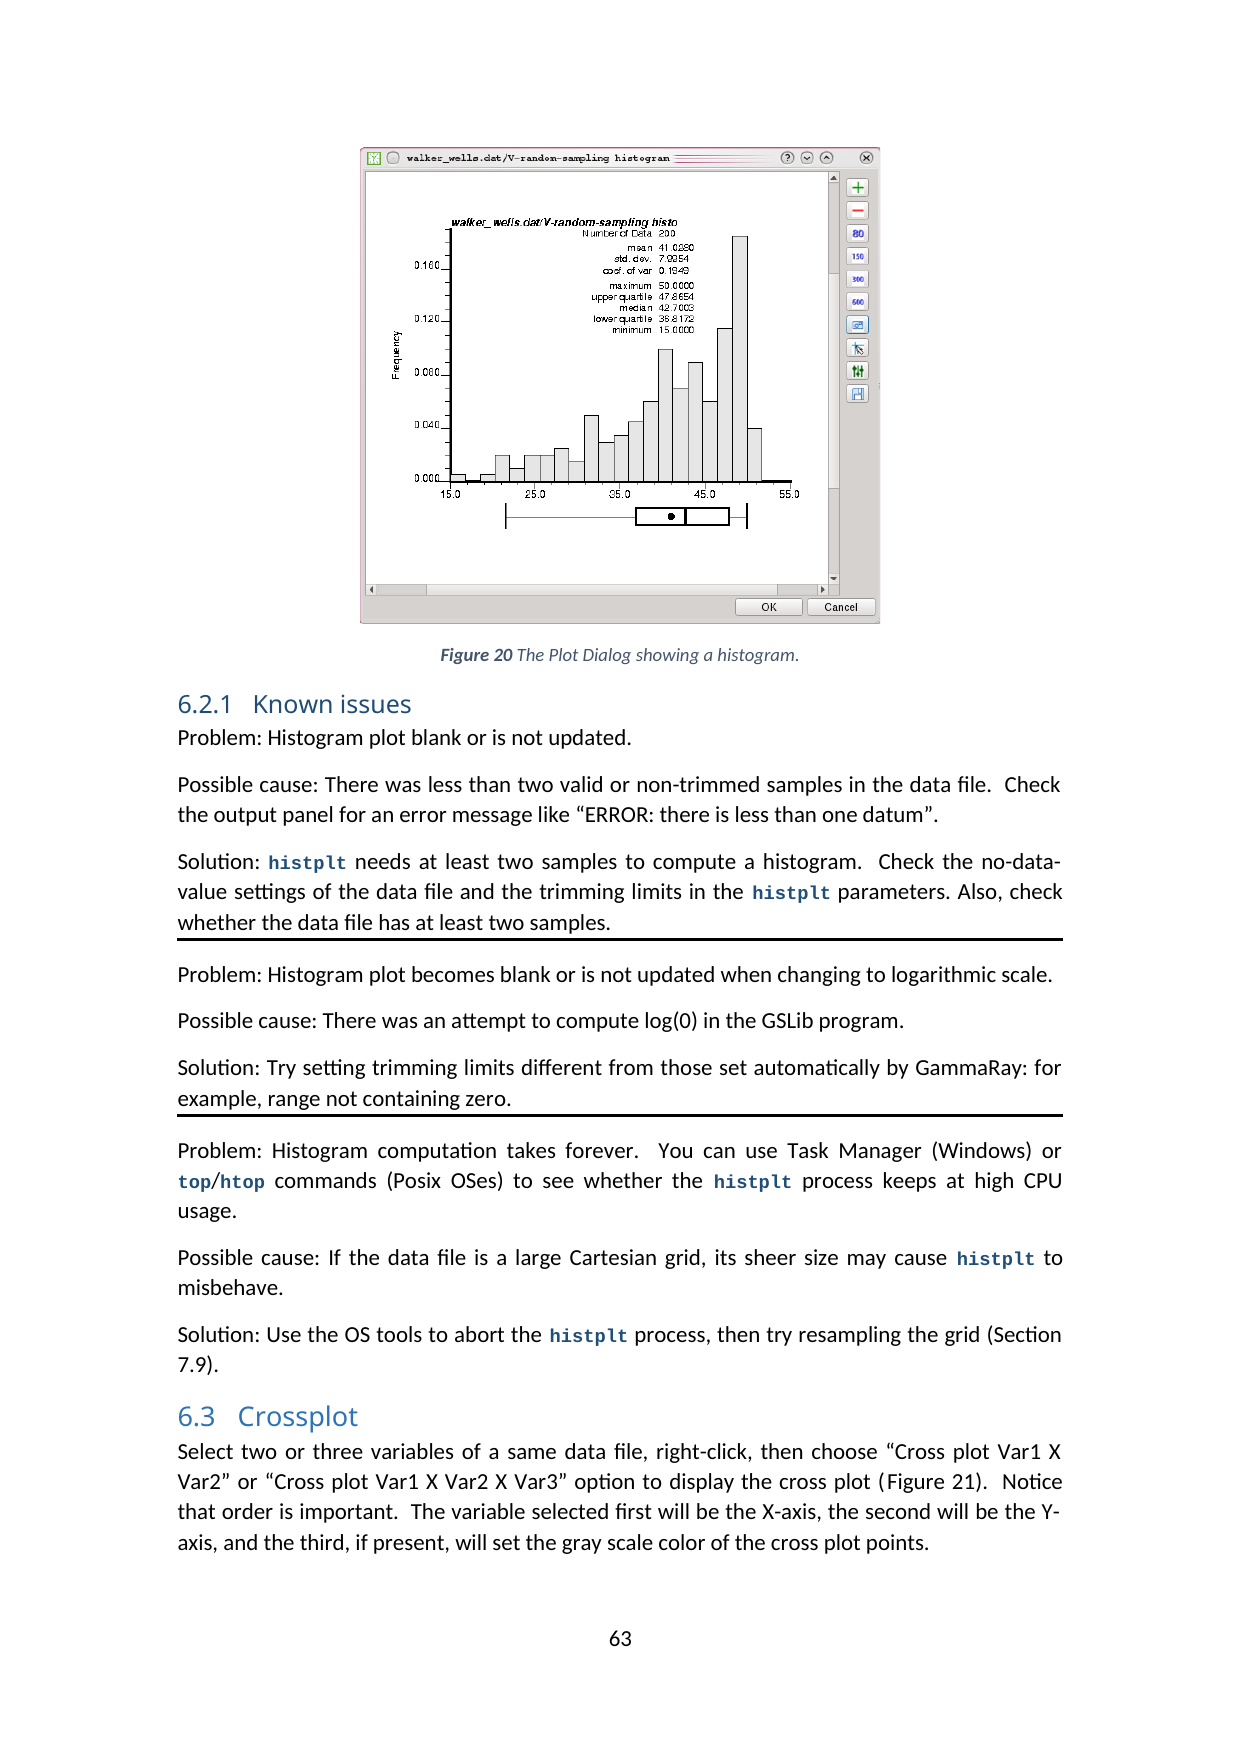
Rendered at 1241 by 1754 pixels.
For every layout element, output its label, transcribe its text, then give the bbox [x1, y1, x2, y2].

text Possible cause: There was less than two valid or non-trimmed samples in the data file. Check the output panel for an error message like “ERROR: there is less than one datum”. [177, 770, 1063, 828]
text Problem: Histogram computation takes forever. You can use Task Manager (Windows) or top/htop commands (Posix OSes) to see whether the histplt process keeps at high CPU usage. [177, 1136, 1063, 1224]
text Problem: Histogram plot blank or is not updated. [177, 723, 1063, 751]
text Possible cause: If the data file is a large Cartesian grid, its sheer size may cause histplt to misbehave. [177, 1243, 1063, 1301]
subtitle Crossplot [177, 1397, 1063, 1434]
picture [360, 147, 881, 624]
text Problem: Histogram plot becomes blank or is not updated when changing to logarithmic scale. [177, 960, 1063, 988]
text Solution: Try setting trimming limits different from those set automatically by GammaRay: for example, range not containing zero. [177, 1053, 1063, 1114]
text Solution: Use the OS tools to abort the histplt process, then try resampling the grid (Section 7.9). [177, 1320, 1063, 1378]
subtitle Known issues [177, 687, 1063, 721]
text Figure 20 The Plot Dialog showing a histogram. [177, 643, 1063, 666]
text Select two or three variables of a same data file, right-click, then choose “Cross plot Var1 X Var2” or “Cross plot Var1 X Var2 X Var3” option to display the cross plot (Figure 21). Notice that order is important. The variable selected first will be the X-axis, the second will be the Y-axis, and the third, if present, will set the gray scale color of the cross plot points. [177, 1437, 1063, 1556]
text Possible cause: There was an attempt to compute log(0) in the GSLib program. [177, 1007, 1063, 1035]
text Solution: histplt needs at least two samples to compute a histogram. Check the no-data-value settings of the data file and the trimming limits in the histplt parameters. Also, check whether the data file has at least two samples. [177, 847, 1063, 938]
